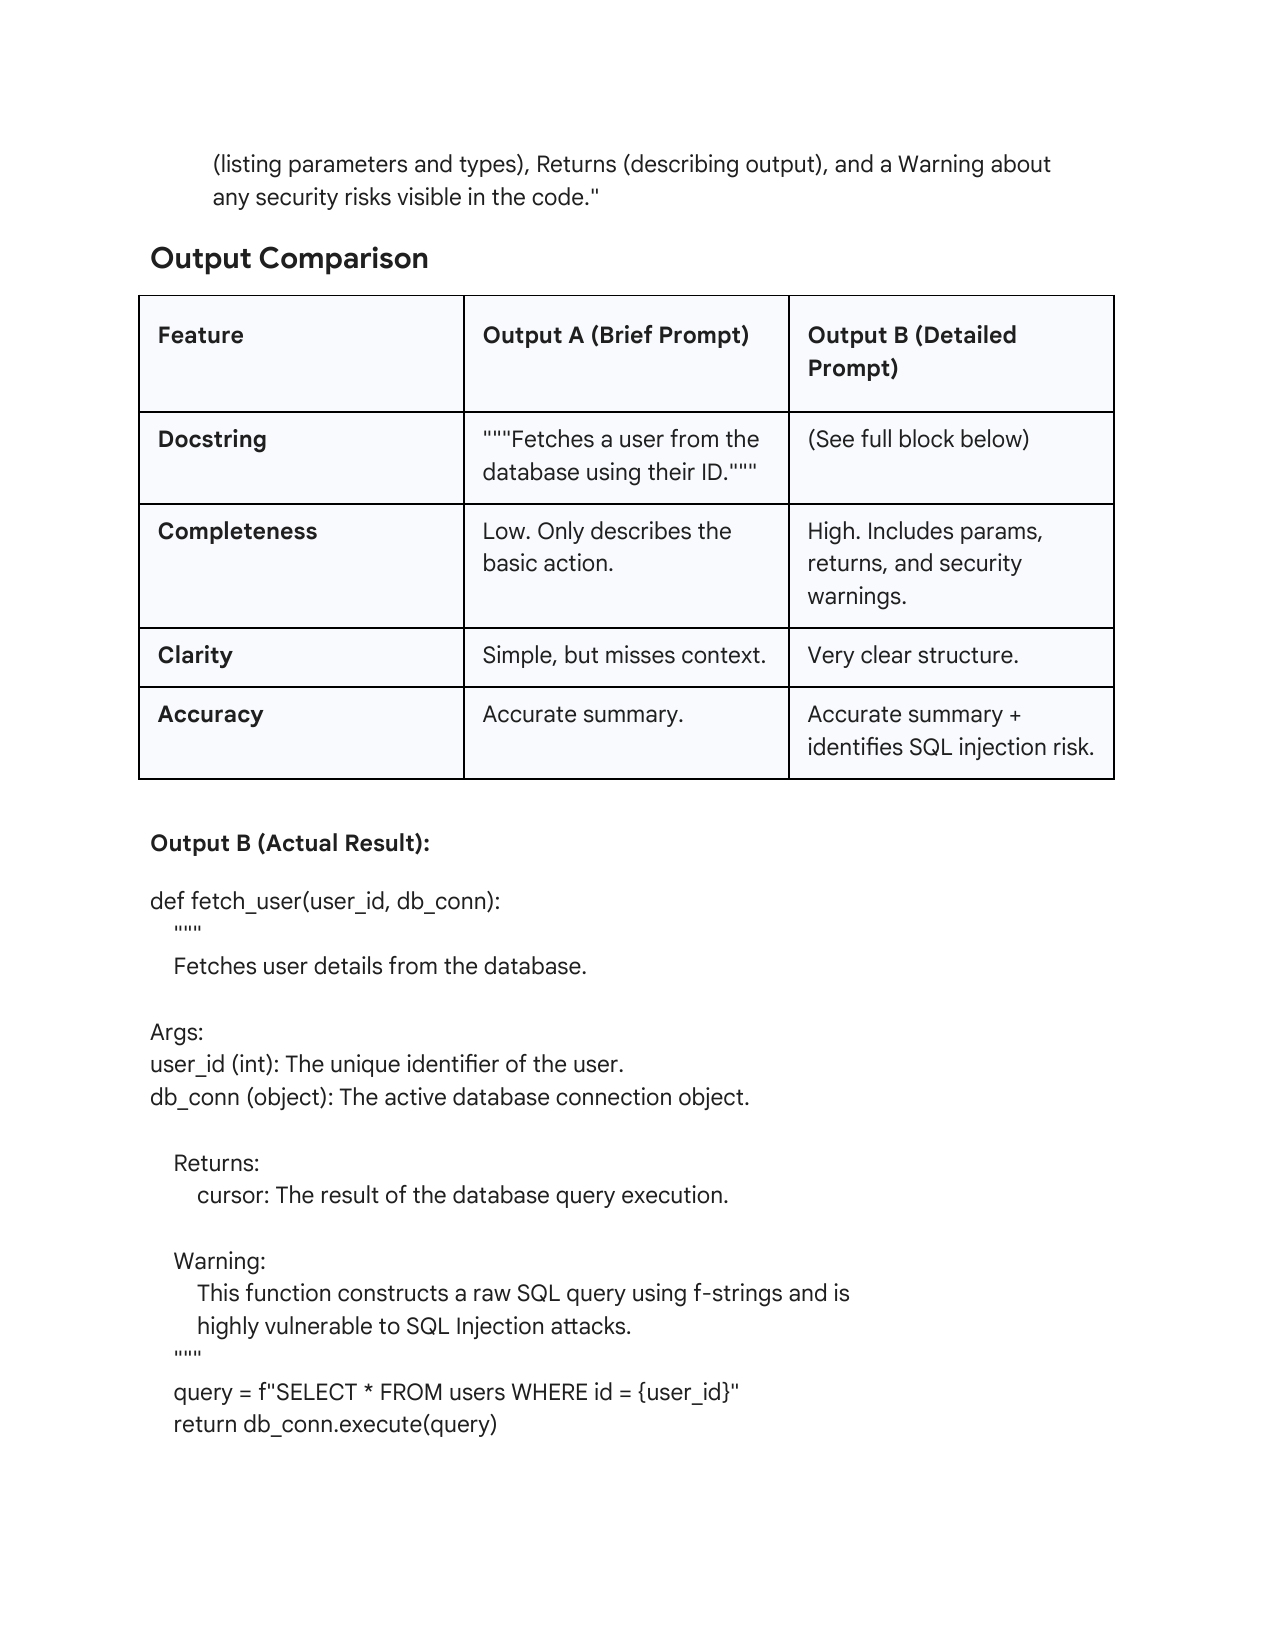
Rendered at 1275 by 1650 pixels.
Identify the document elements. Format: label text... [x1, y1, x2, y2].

table_header Output A (Brief Prompt) [465, 296, 788, 411]
table_cell Docstring [140, 413, 463, 503]
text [212, 150, 1062, 211]
table_cell Simple, but misses context. [465, 629, 788, 686]
text Output B (Actual Result): [150, 829, 1125, 858]
text def fetch_user(user_id, db_conn): """ Fetches user details from the database. Args: user_id (int): The unique identifier of the user. db_conn (object): The active database connection object. Returns: cursor: The result of the database query execution. Warning: This function constructs a raw SQL query using f-strings and is highly vulnerable to SQL Injection attacks. """ query = f"SELECT * FROM users WHERE id = {user_id}" return db_conn.execute(query) [150, 887, 1125, 1469]
table_cell Accuracy [140, 688, 463, 778]
table_cell """Fetches a user from the database using their ID.""" [465, 413, 788, 503]
table_header Output B (Detailed Prompt) [790, 296, 1113, 411]
table_cell Completeness [140, 505, 463, 627]
table_header Feature [140, 296, 463, 411]
table_cell Accurate summary. [465, 688, 788, 778]
table_cell Low. Only describes the basic action. [465, 505, 788, 627]
table_cell High. Includes params, returns, and security warnings. [790, 505, 1113, 627]
table_cell Accurate summary + identifies SQL injection risk. [790, 688, 1113, 778]
table_cell Very clear structure. [790, 629, 1113, 686]
table_cell Clarity [140, 629, 463, 686]
subtitle Output Comparison [150, 240, 1125, 277]
table_cell (See full block below) [790, 413, 1113, 503]
